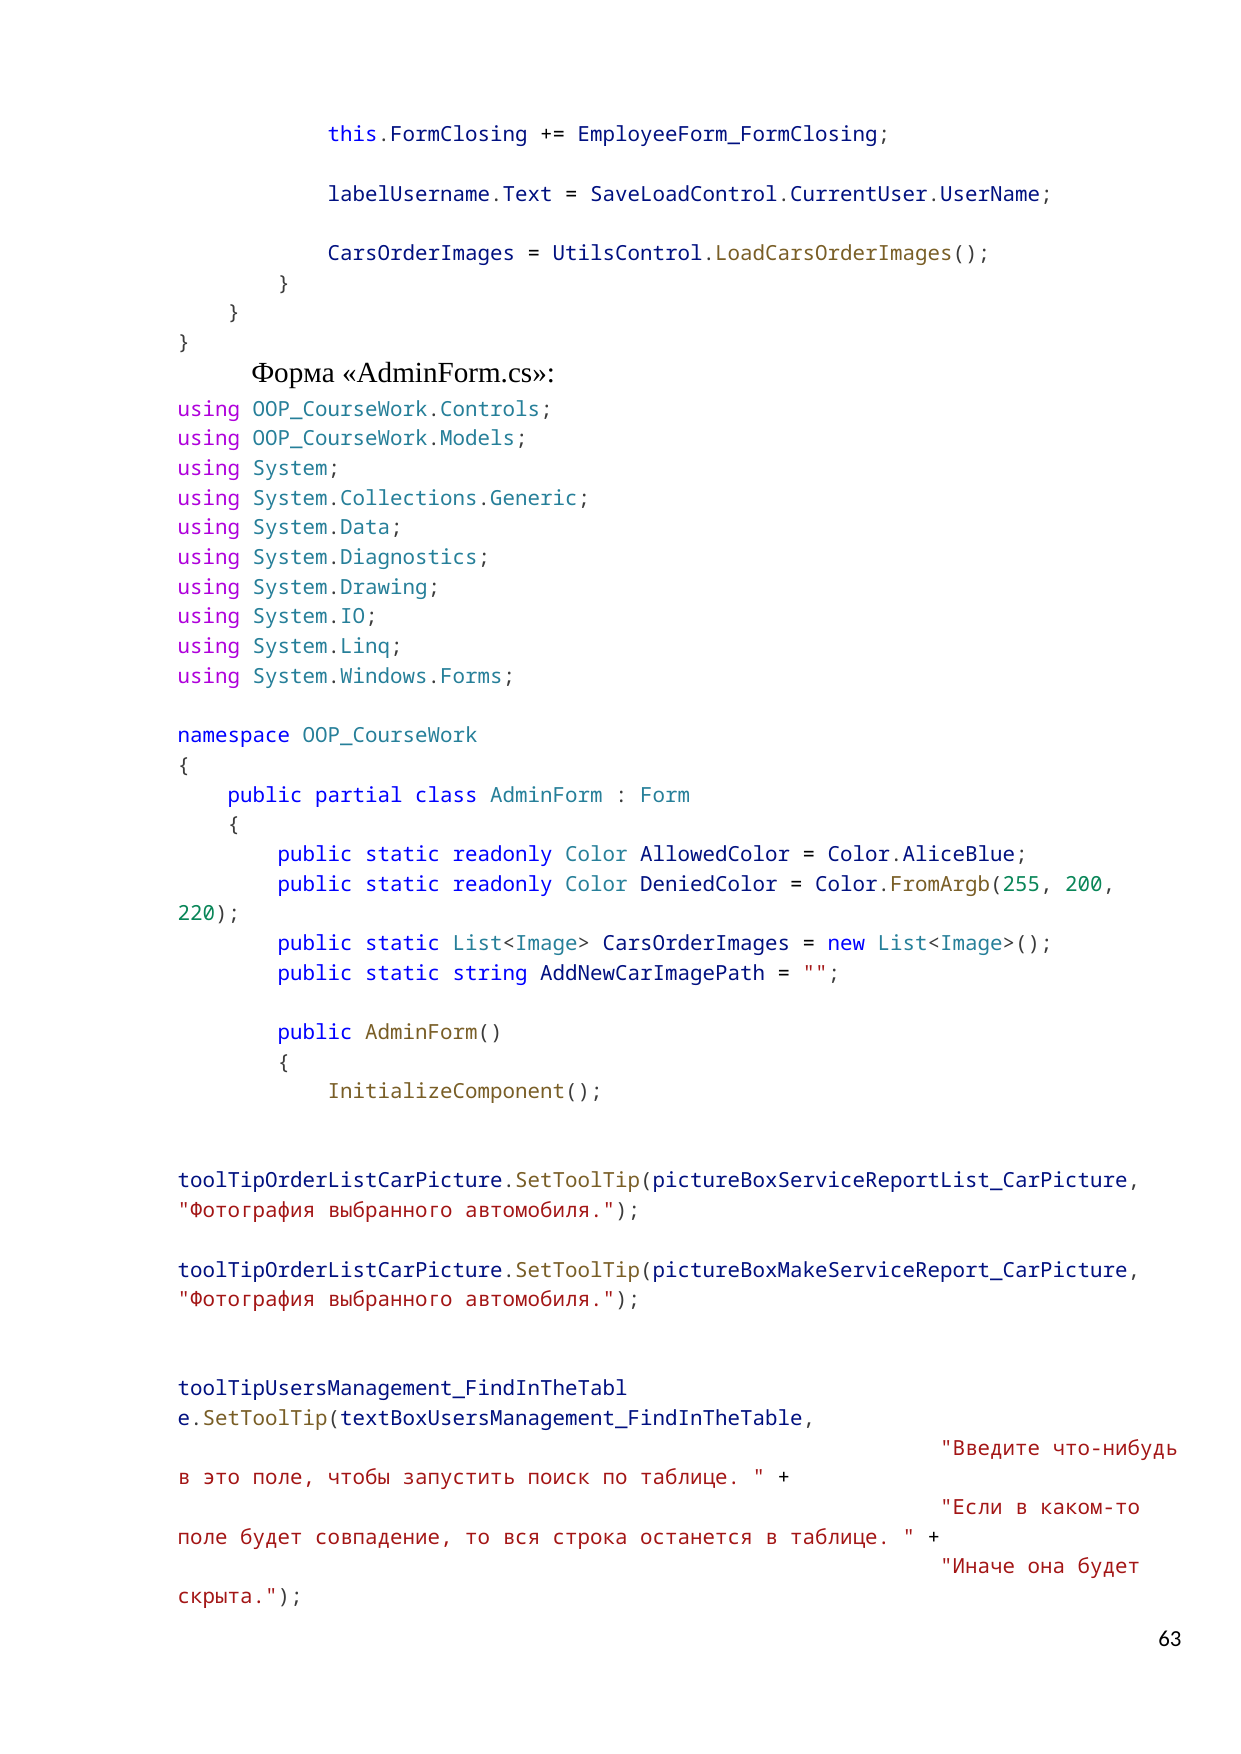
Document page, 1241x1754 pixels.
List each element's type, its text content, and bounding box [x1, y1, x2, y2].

text namespace OOP_CourseWork [177, 719, 1181, 749]
text CarsOrderImages = UtilsControl.LoadCarsOrderImages(); [177, 237, 1181, 267]
text { [177, 808, 1181, 838]
text using System.Diagnostics; [177, 541, 1181, 571]
text { [177, 749, 1181, 778]
text public static List<Image> CarsOrderImages = new List<Image>(); [177, 927, 1181, 957]
text public static string AddNewCarImagePath = ""; [177, 957, 1181, 986]
text using OOP_CourseWork.Controls; [177, 392, 1181, 422]
text } [177, 296, 1181, 326]
text public partial class AdminForm : Form [177, 778, 1181, 808]
text InitializeComponent(); [177, 1075, 1181, 1105]
text toolTipUsersManagement_FindInTheTable.SetToolTip(textBoxUsersManagement_FindInTheTable, [177, 1342, 1181, 1432]
text using System.Linq; [177, 630, 1181, 660]
text labelUsername.Text = SaveLoadControl.CurrentUser.UserName; [177, 177, 1181, 207]
text using OOP_CourseWork.Models; [177, 422, 1181, 452]
text using System.IO; [177, 600, 1181, 630]
text public AdminForm() [177, 1016, 1181, 1046]
text using System; [177, 452, 1181, 482]
text } [177, 326, 1181, 356]
text "Иначе она будет скрыта."); [177, 1550, 1181, 1610]
text "Если в каком-то поле будет совпадение, то вся строка останется в таблице. " + [177, 1491, 1181, 1550]
text toolTipOrderListCarPicture.SetToolTip(pictureBoxServiceReportList_CarPicture, "Фотография выбранного автомобиля."); [177, 1135, 1181, 1224]
text using System.Collections.Generic; [177, 482, 1181, 511]
text "Введите что-нибудь в это поле, чтобы запустить поиск по таблице. " + [177, 1432, 1181, 1491]
text Форма «AdminForm.cs»: [177, 356, 1181, 389]
text public static readonly Color AllowedColor = Color.AliceBlue; [177, 838, 1181, 867]
text using System.Drawing; [177, 571, 1181, 600]
text using System.Data; [177, 511, 1181, 541]
text using System.Windows.Forms; [177, 660, 1181, 689]
text { [177, 1046, 1181, 1075]
text toolTipOrderListCarPicture.SetToolTip(pictureBoxMakeServiceReport_CarPicture, "Фотография выбранного автомобиля."); [177, 1224, 1181, 1313]
text } [177, 267, 1181, 296]
text this.FormClosing += EmployeeForm_FormClosing; [177, 118, 1181, 148]
text public static readonly Color DeniedColor = Color.FromArgb(255, 200, 220); [177, 867, 1181, 927]
